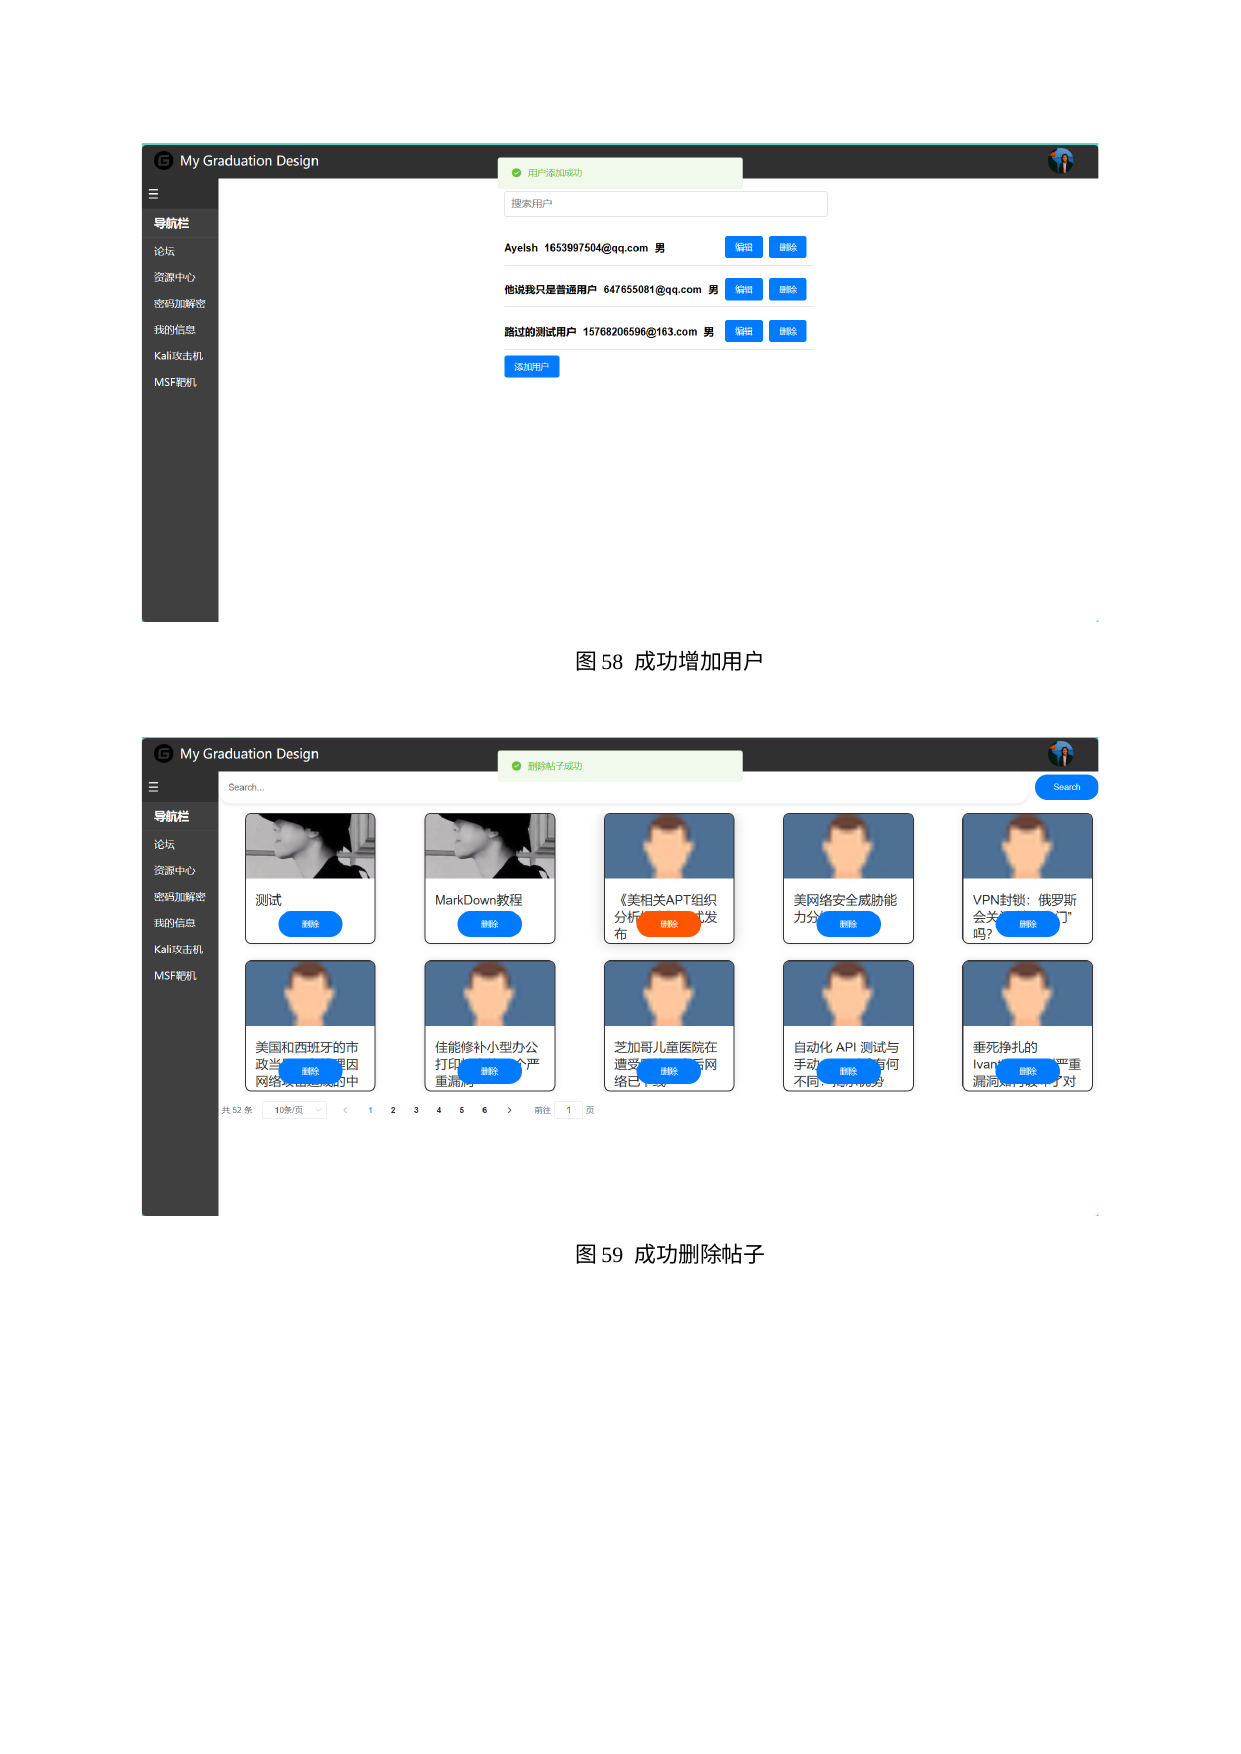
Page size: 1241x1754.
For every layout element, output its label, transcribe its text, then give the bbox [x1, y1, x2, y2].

text 图59 成功删除帖子 [242, 1237, 1098, 1269]
picture [141, 737, 1099, 1216]
picture [141, 143, 1099, 622]
text 图58 成功增加用户 [242, 643, 1098, 676]
